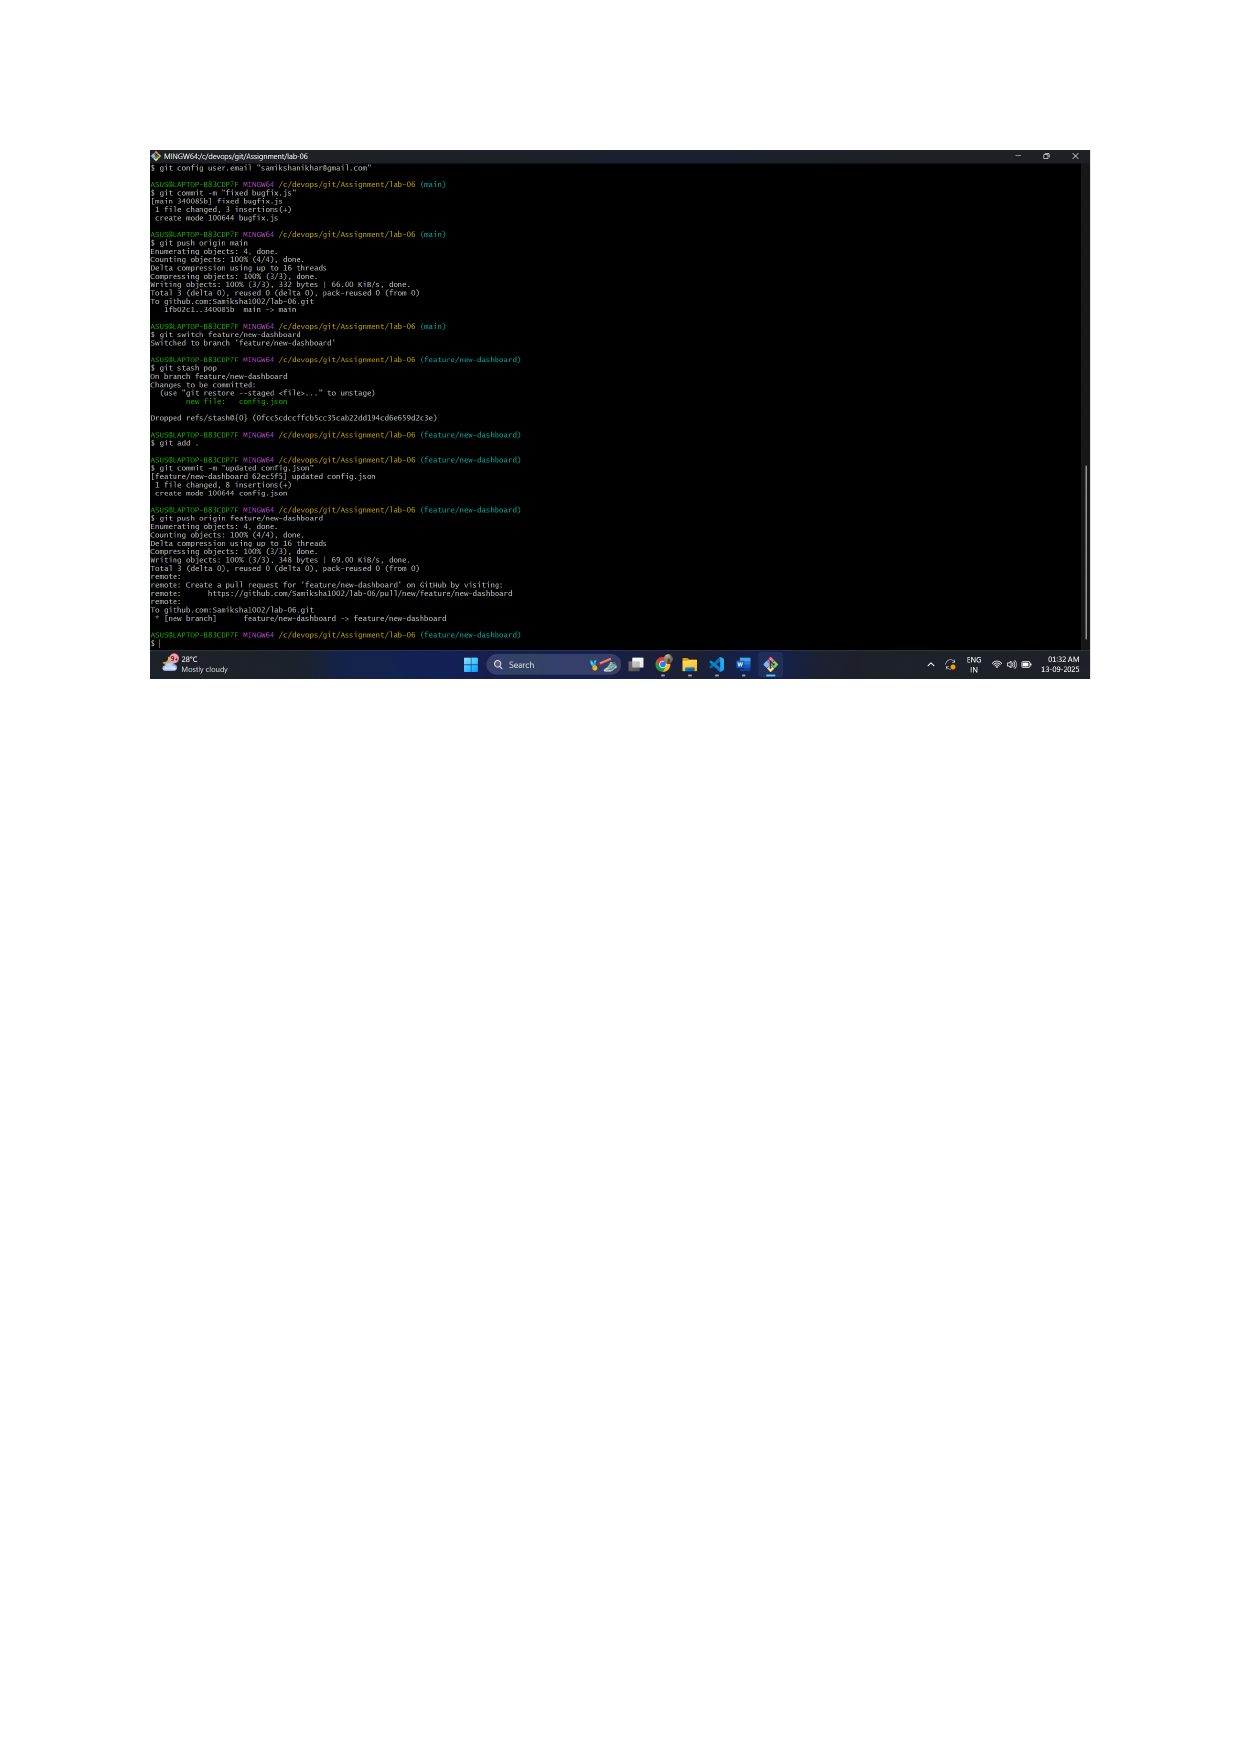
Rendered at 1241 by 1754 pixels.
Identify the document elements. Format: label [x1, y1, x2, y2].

picture [150, 150, 1091, 679]
